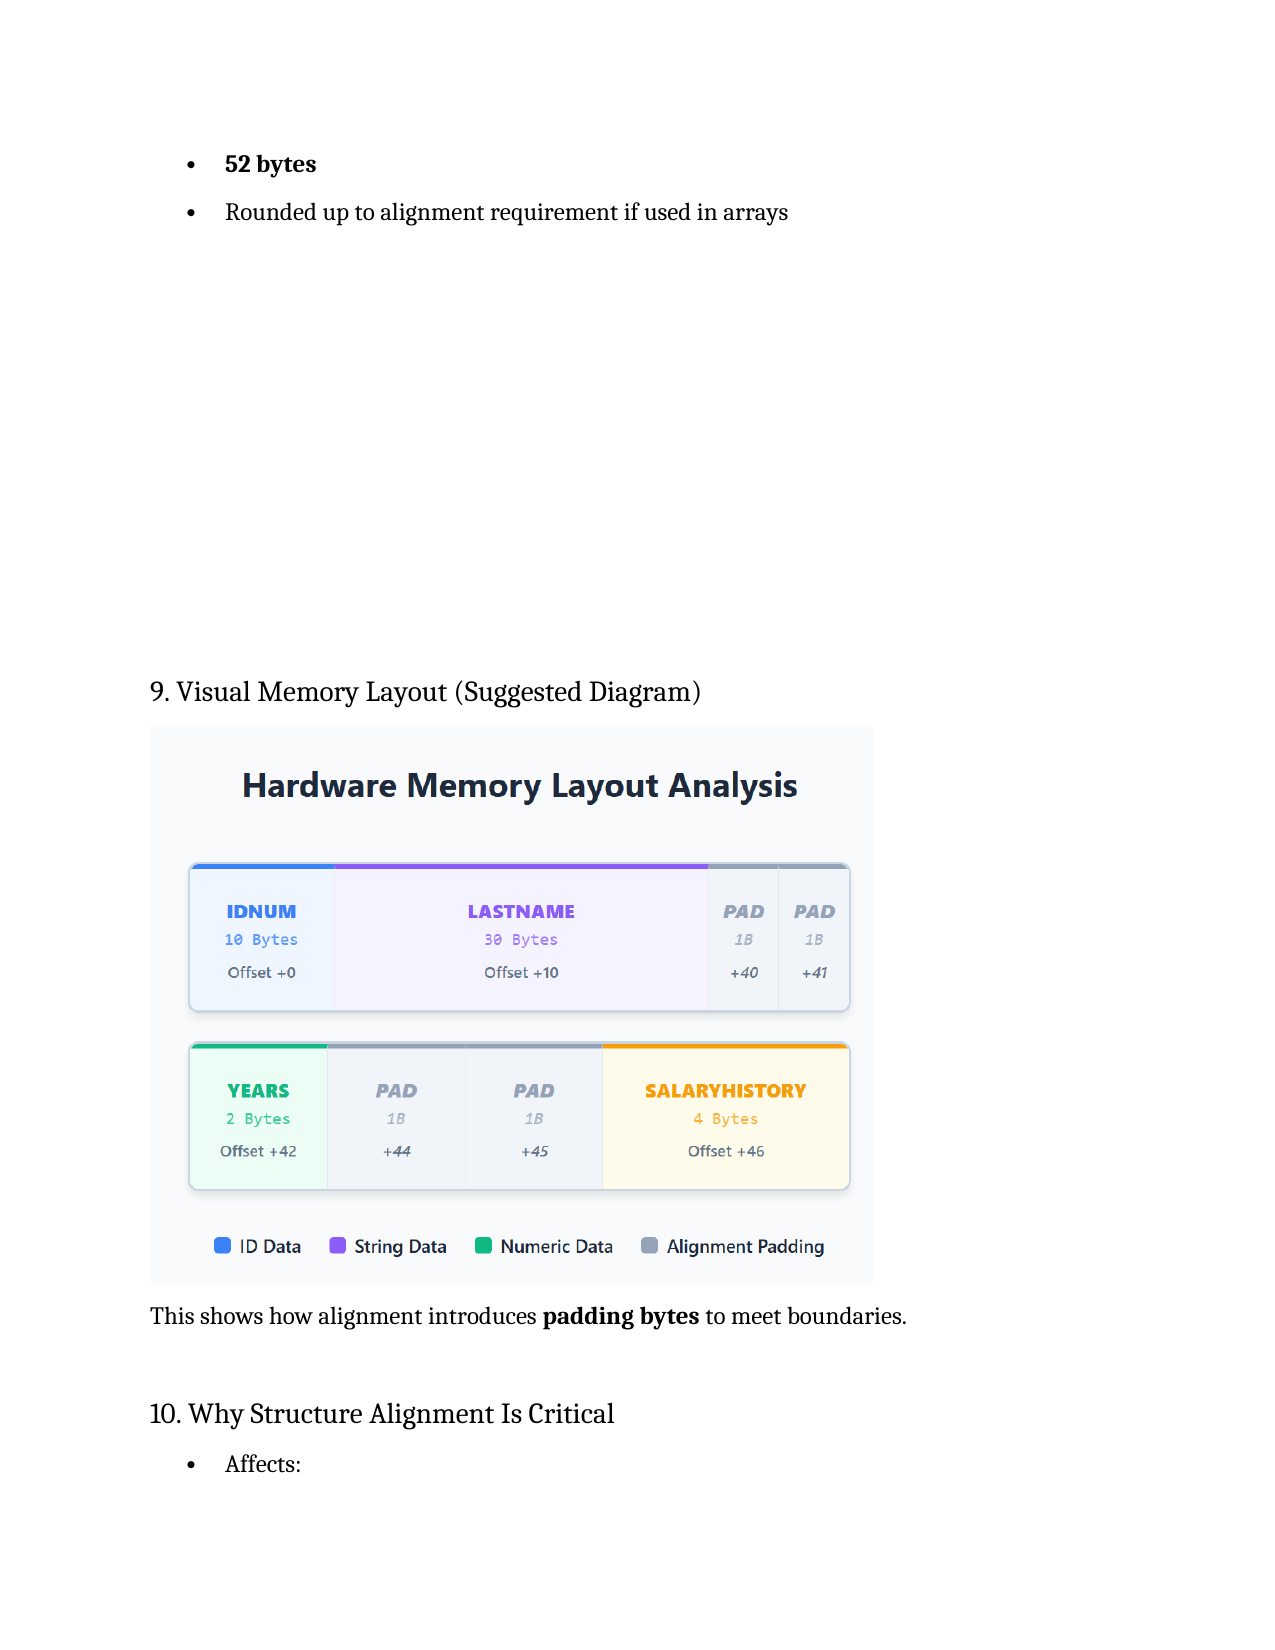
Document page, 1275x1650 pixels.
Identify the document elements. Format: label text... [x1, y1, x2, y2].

list Rounded up to alignment requirement if used in arrays [187, 198, 1125, 226]
list Affects: [187, 1450, 1125, 1479]
picture [150, 727, 874, 1283]
list 52 bytes [187, 150, 1125, 179]
text 10. Why Structure Alignment Is Critical [150, 1397, 1125, 1431]
text 9. Visual Memory Layout (Suggested Diagram) [150, 675, 1125, 708]
text This shows how alignment introduces padding bytes to meet boundaries. [150, 1302, 1125, 1331]
